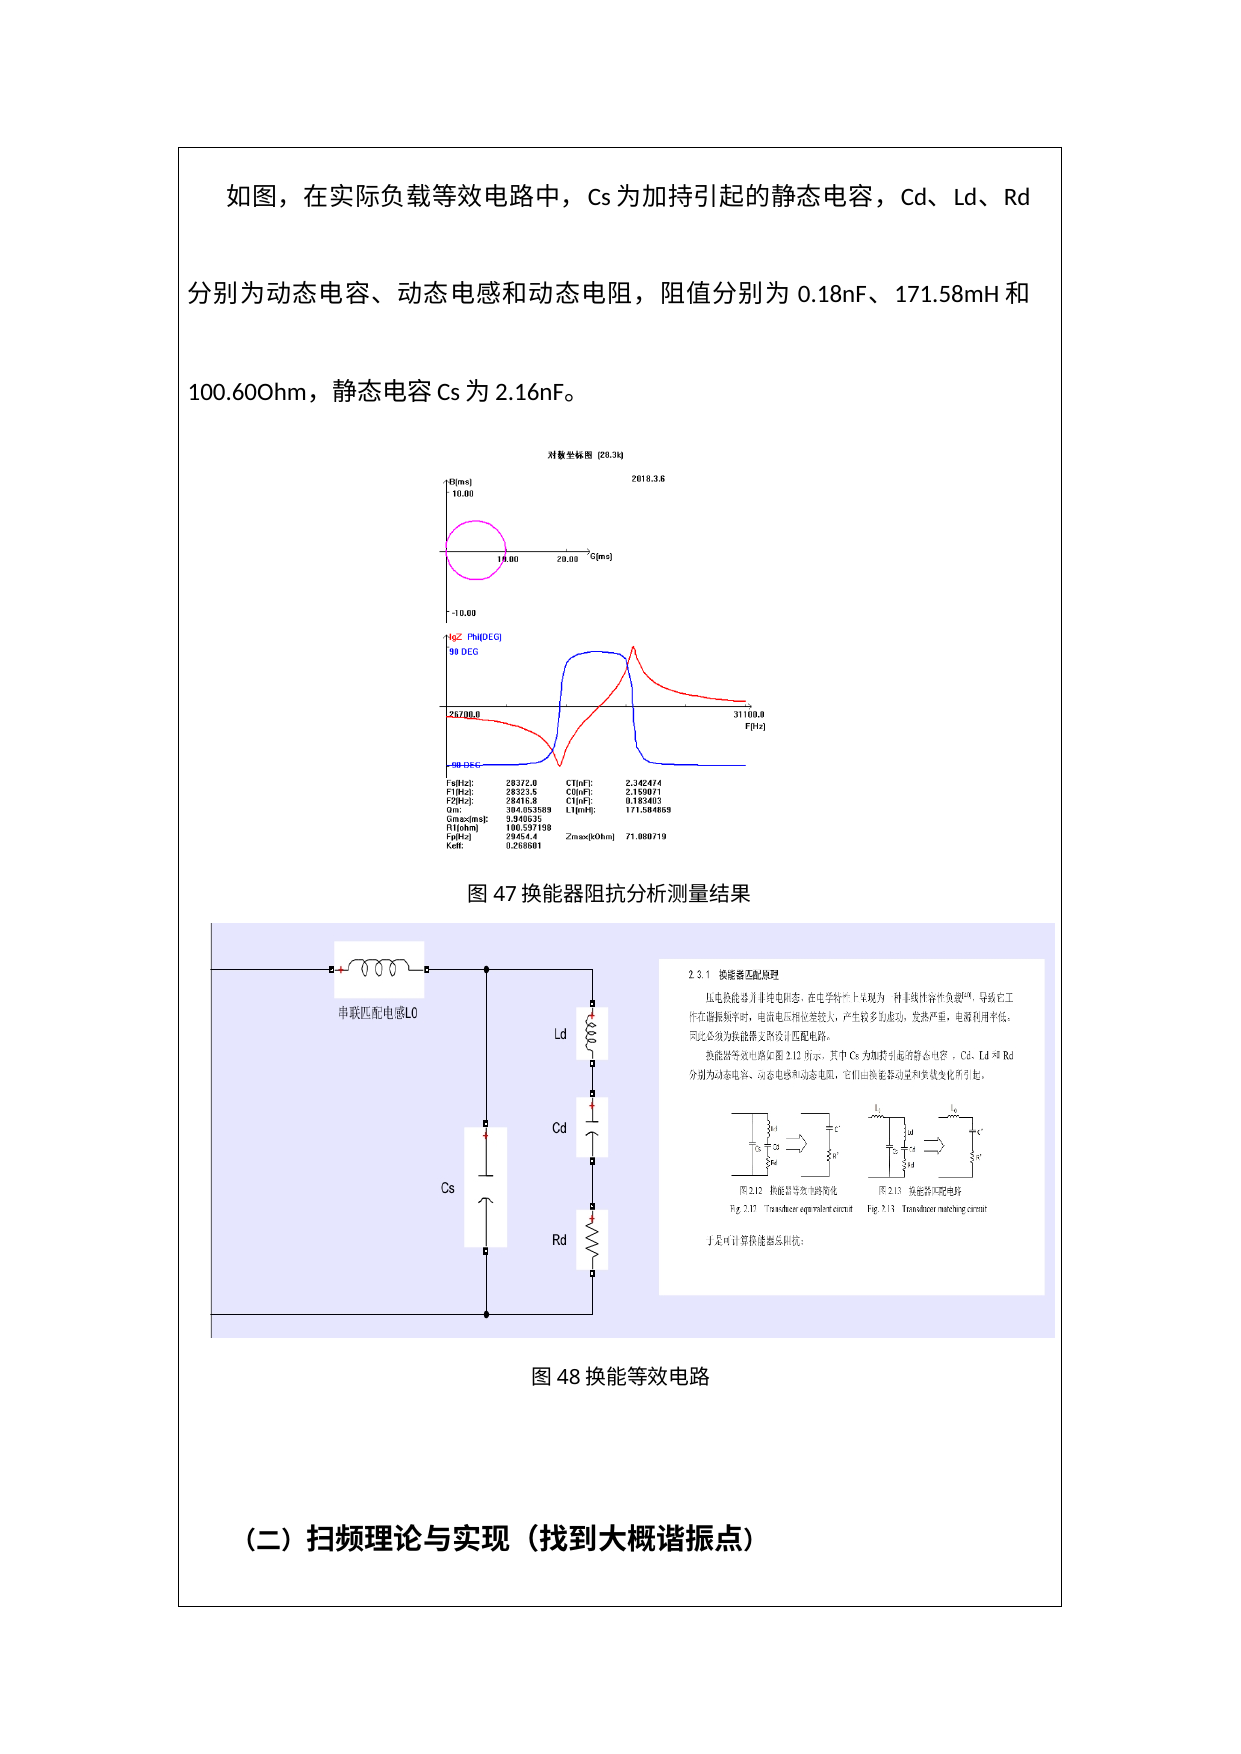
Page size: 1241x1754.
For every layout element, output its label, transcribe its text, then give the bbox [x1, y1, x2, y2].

list 图 47 换能器阻抗分析测量结果 [187, 876, 1031, 908]
text 图 48 换能等效电路 [209, 1359, 1031, 1392]
list 扫频理论与实现（找到大概谐振点） [187, 1504, 1053, 1569]
picture [210, 923, 1055, 1338]
picture [423, 440, 795, 852]
list 如图，在实际负载等效电路中，Cs为加持引起的静态电容，Cd、Ld、Rd分别为动态电容、动态电感和动态电阻，阻值分别为0.18nF、171.58mH和100.60Ohm，静态电容Cs为2.16nF。 [187, 162, 1031, 422]
